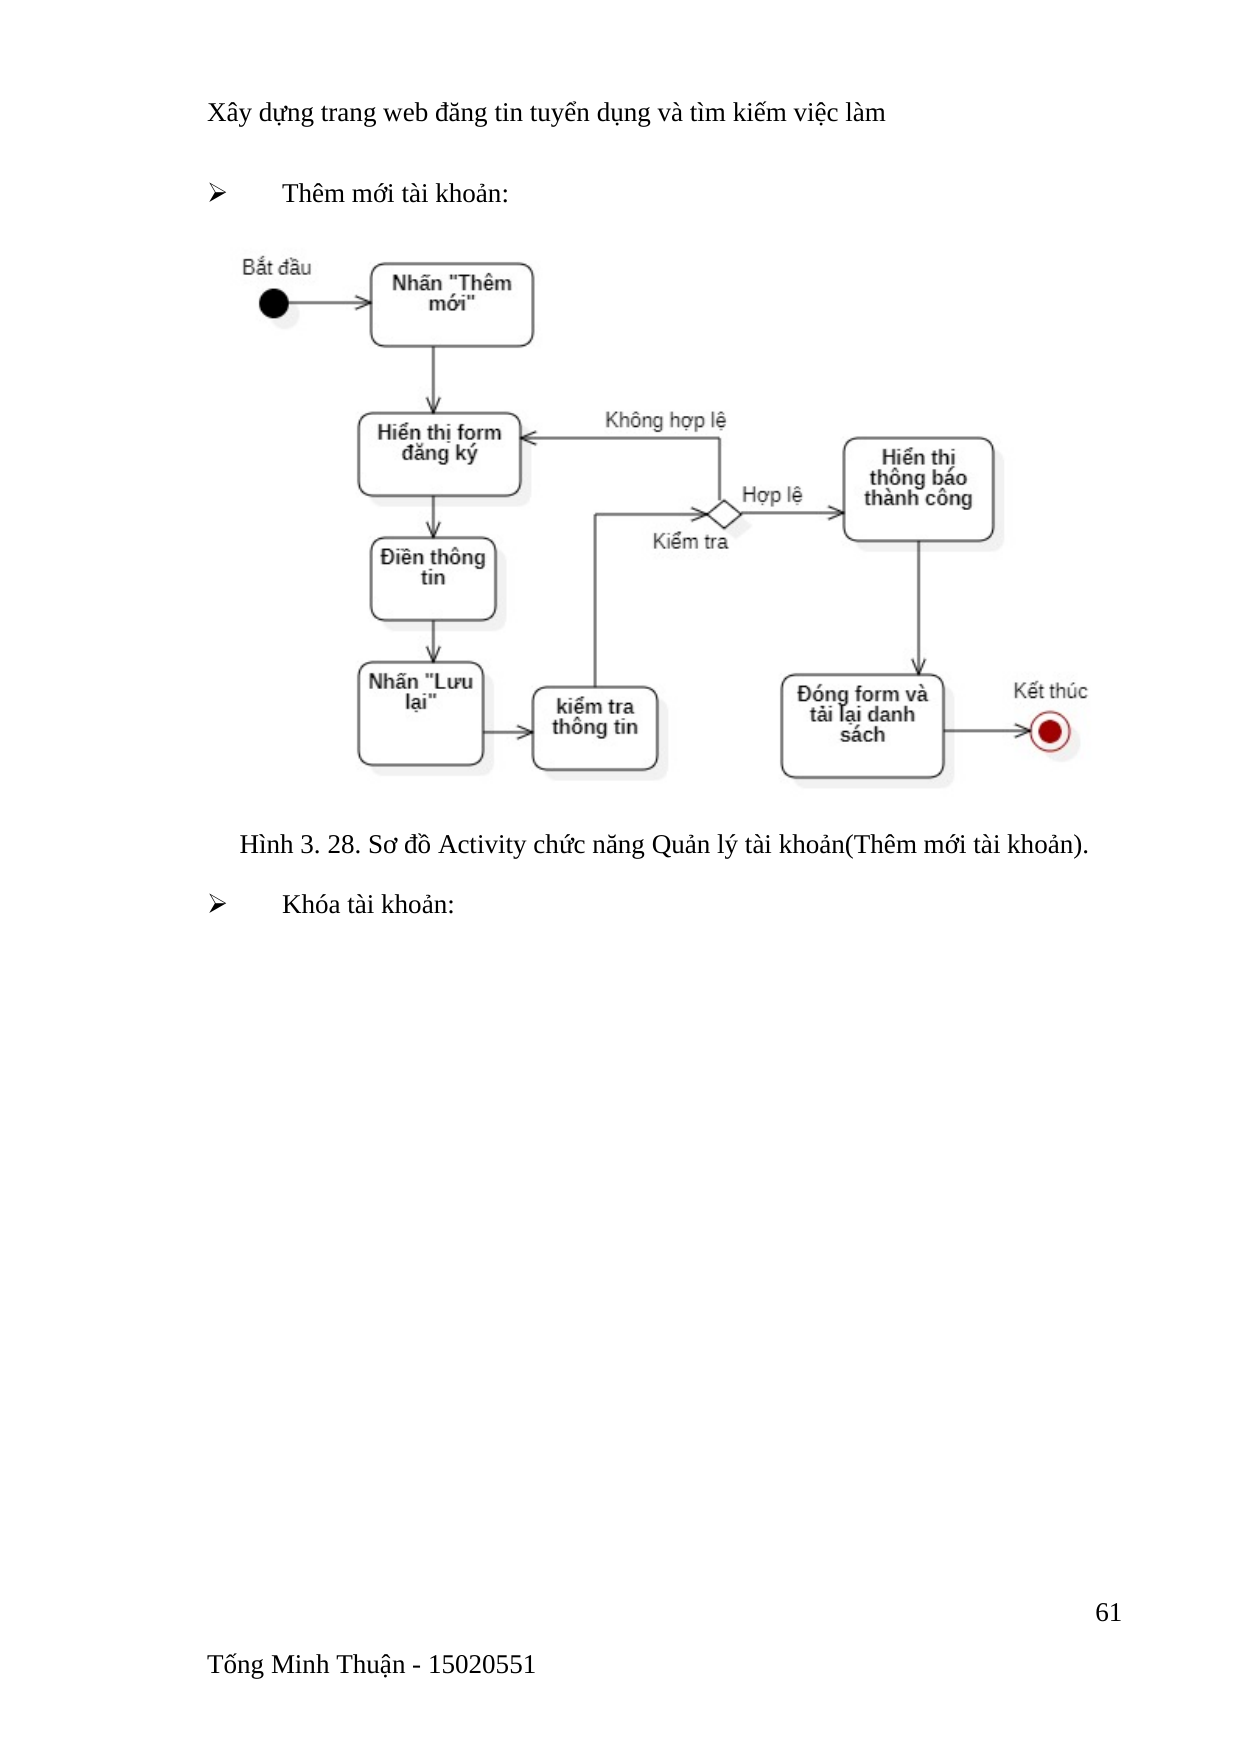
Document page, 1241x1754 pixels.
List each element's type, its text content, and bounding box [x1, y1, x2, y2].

list Thêm mới tài khoản: [207, 177, 1122, 208]
list Khóa tài khoản: [207, 888, 1122, 920]
picture [219, 236, 1110, 799]
